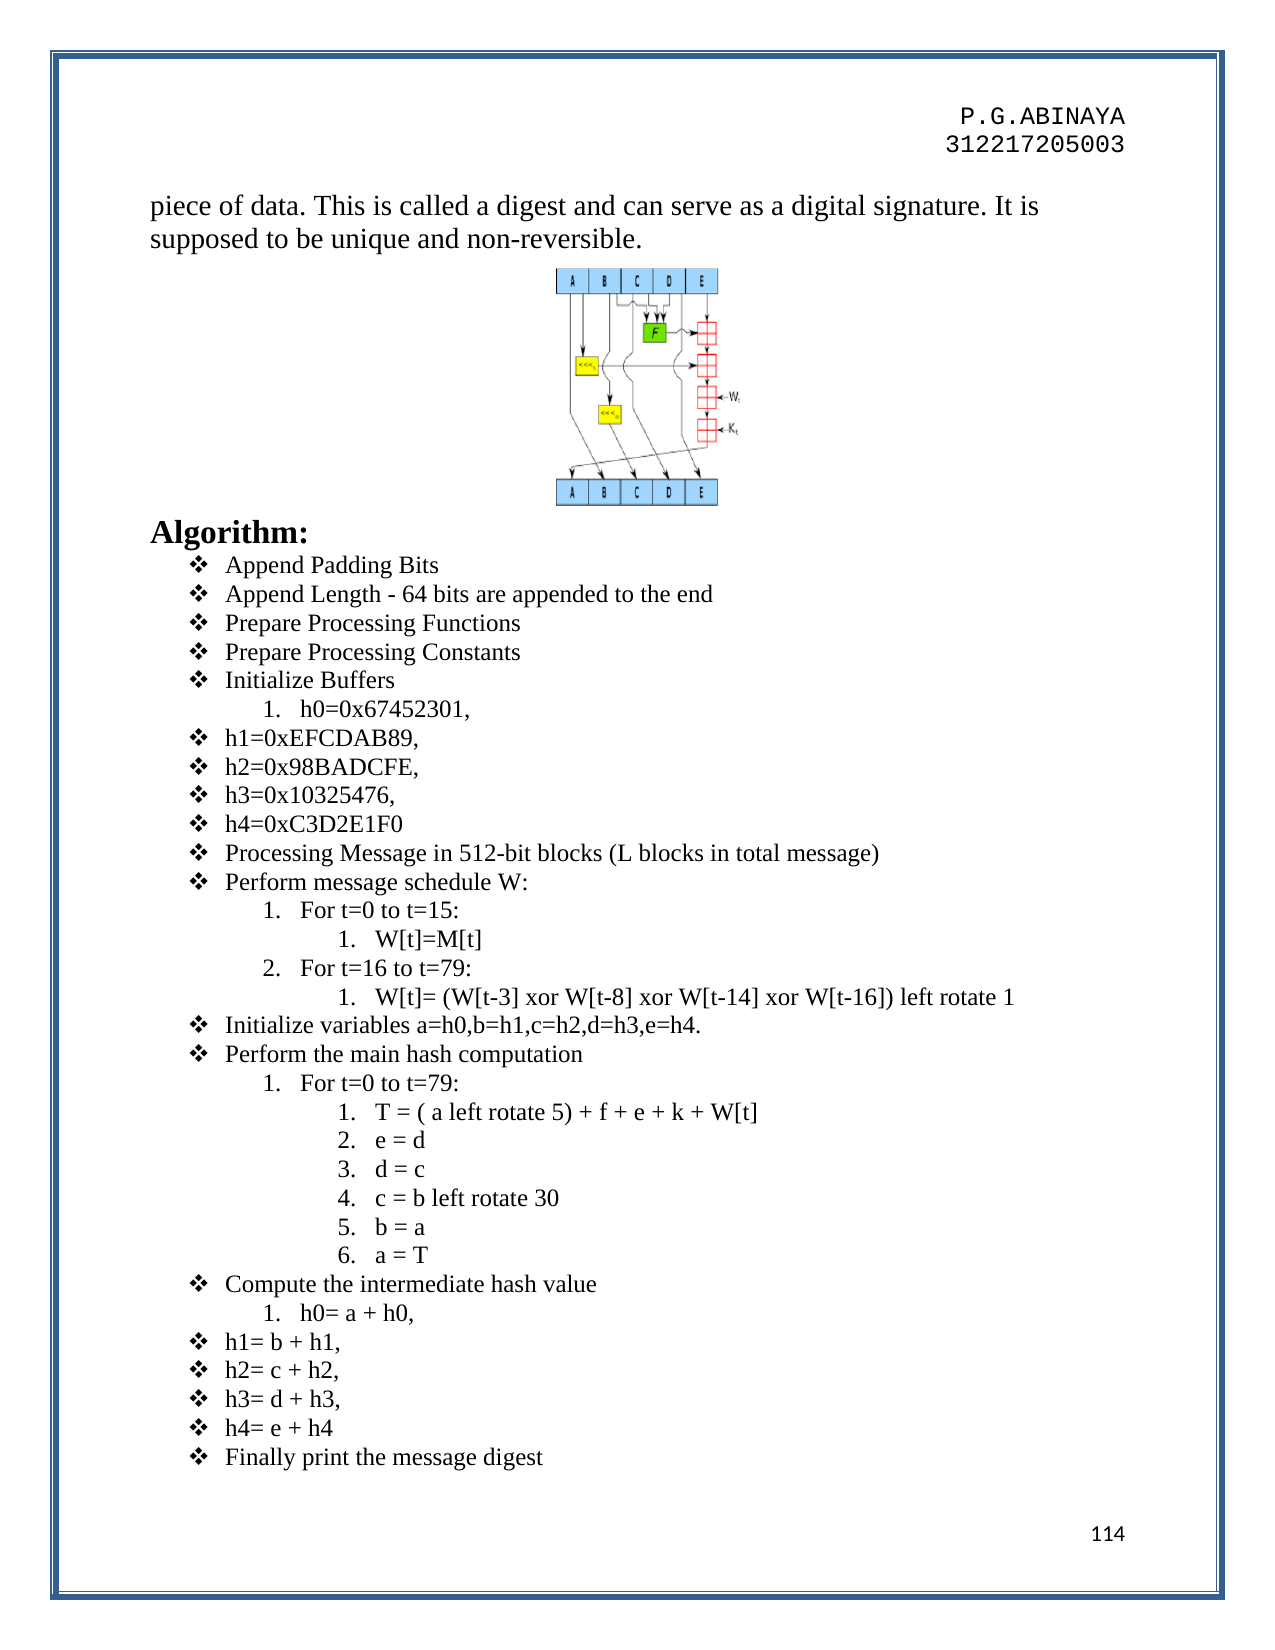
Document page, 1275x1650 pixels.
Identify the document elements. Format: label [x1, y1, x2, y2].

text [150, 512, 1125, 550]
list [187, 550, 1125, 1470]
picture [504, 255, 771, 513]
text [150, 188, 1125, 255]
